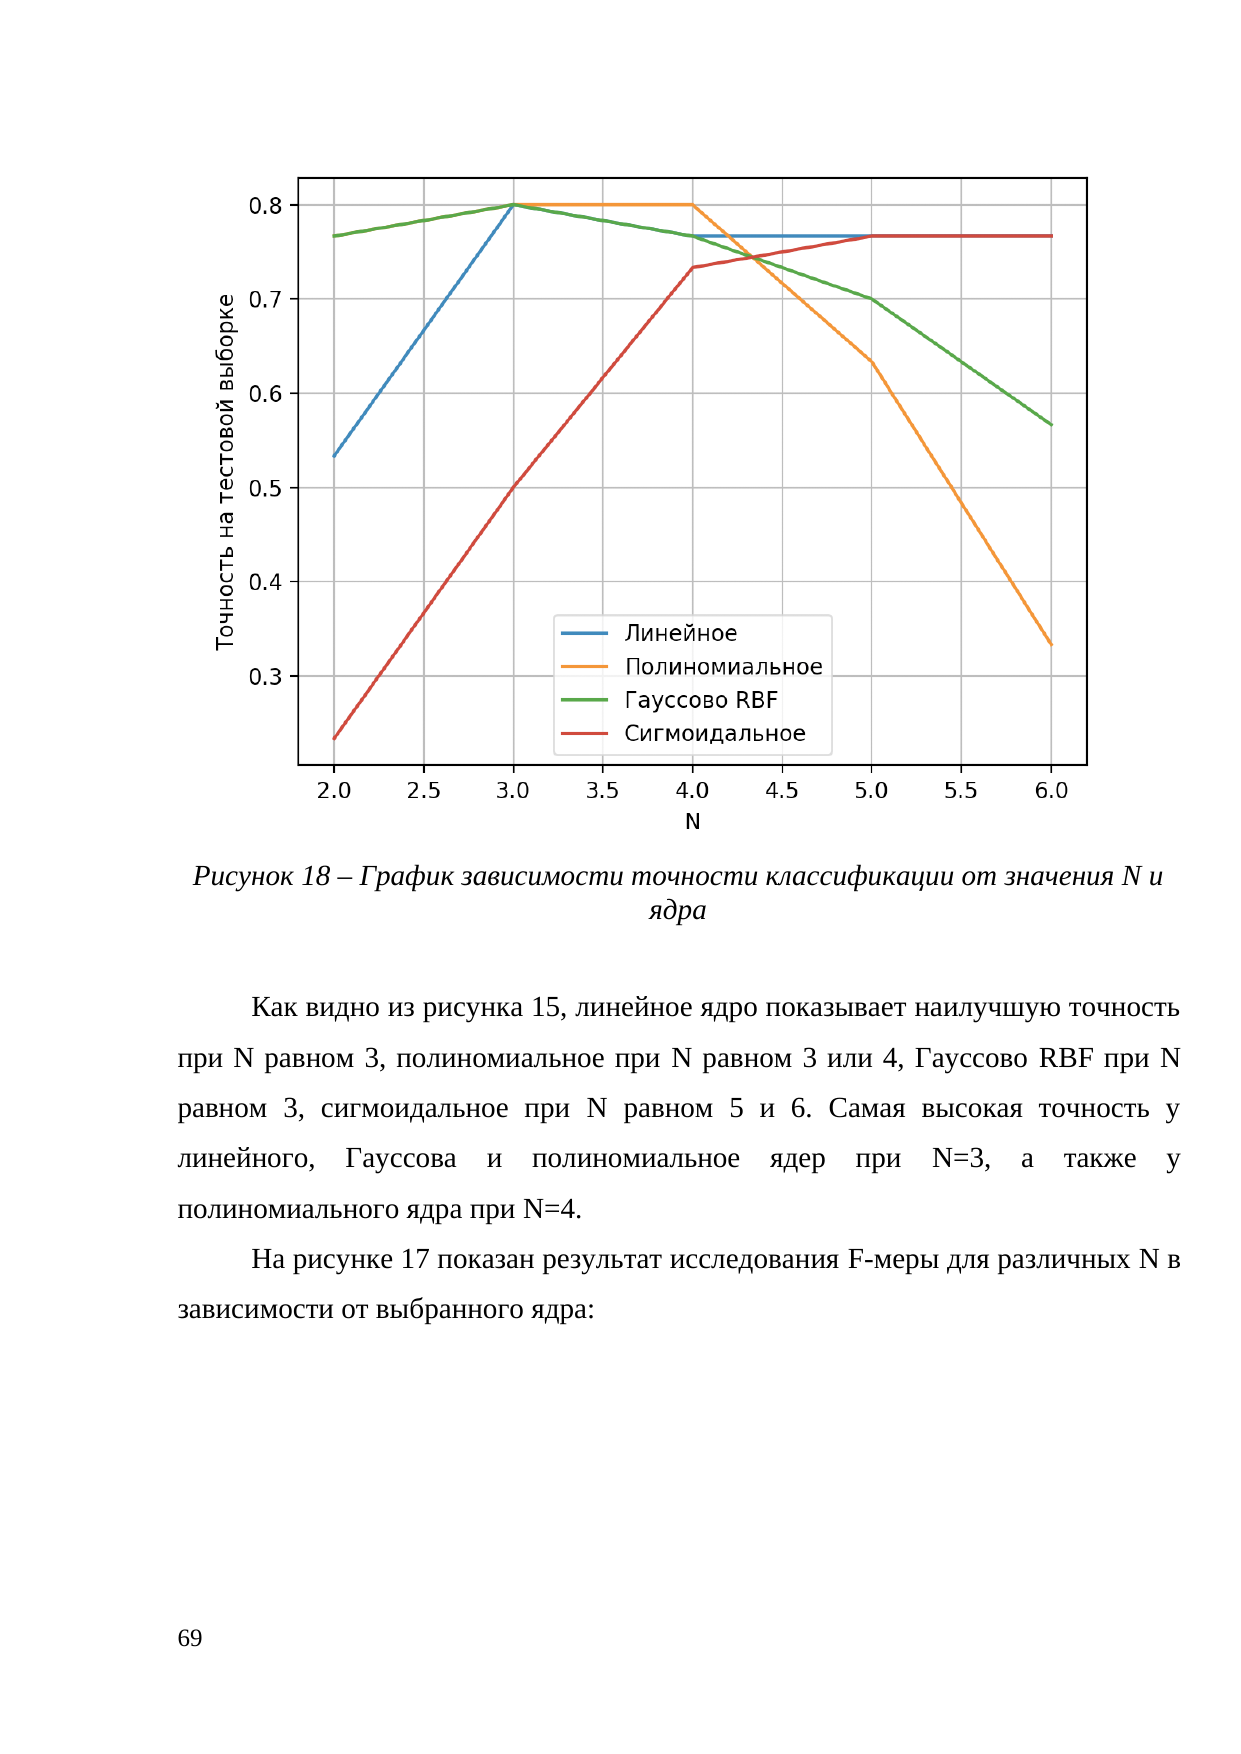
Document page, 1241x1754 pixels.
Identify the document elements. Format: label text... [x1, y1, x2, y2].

text Как видно из рисунка 15, линейное ядро показывает наилучшую точность при N равном 3, полиномиальное при N равном 3 или 4, Гауссово RBF при N равном 3, сигмоидальное при N равном 5 и 6. Самая высокая точность у линейного, Гауссова и полиномиальное ядер при N=3, а также у полиномиального ядра при N=4. [177, 989, 1181, 1224]
text Рисунок 18 – График зависимости точности классификации от значения N и ядра [177, 858, 1181, 926]
picture [177, 118, 1182, 844]
text На рисунке 17 показан результат исследования F-меры для различных N в зависимости от выбранного ядра: [177, 1241, 1181, 1325]
